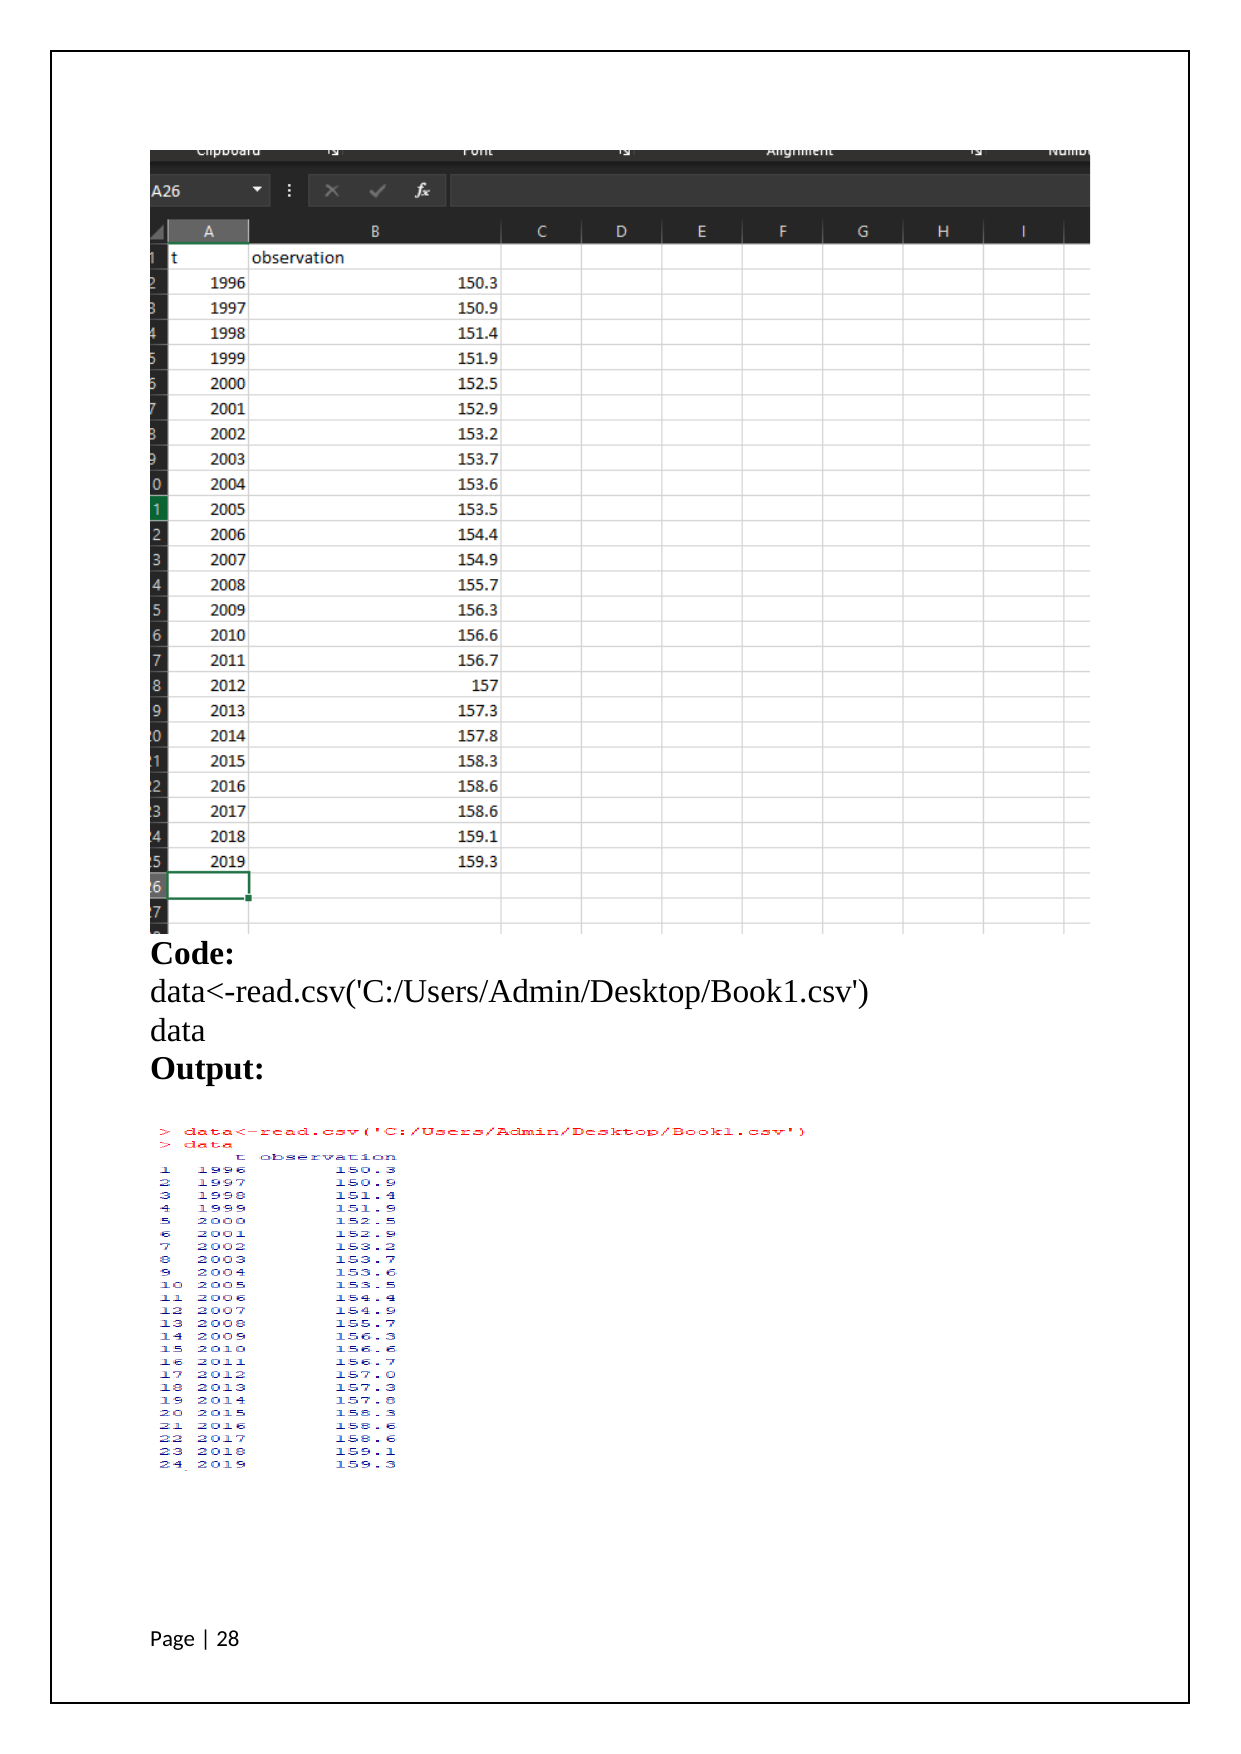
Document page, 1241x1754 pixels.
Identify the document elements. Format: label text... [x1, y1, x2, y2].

picture [150, 150, 1091, 934]
text Code: [150, 934, 1090, 972]
text data<-read.csv('C:/Users/Admin/Desktop/Book1.csv') [150, 972, 1090, 1010]
text Output: [150, 1048, 1090, 1087]
picture [150, 1125, 1075, 1471]
text data [150, 1010, 1090, 1048]
